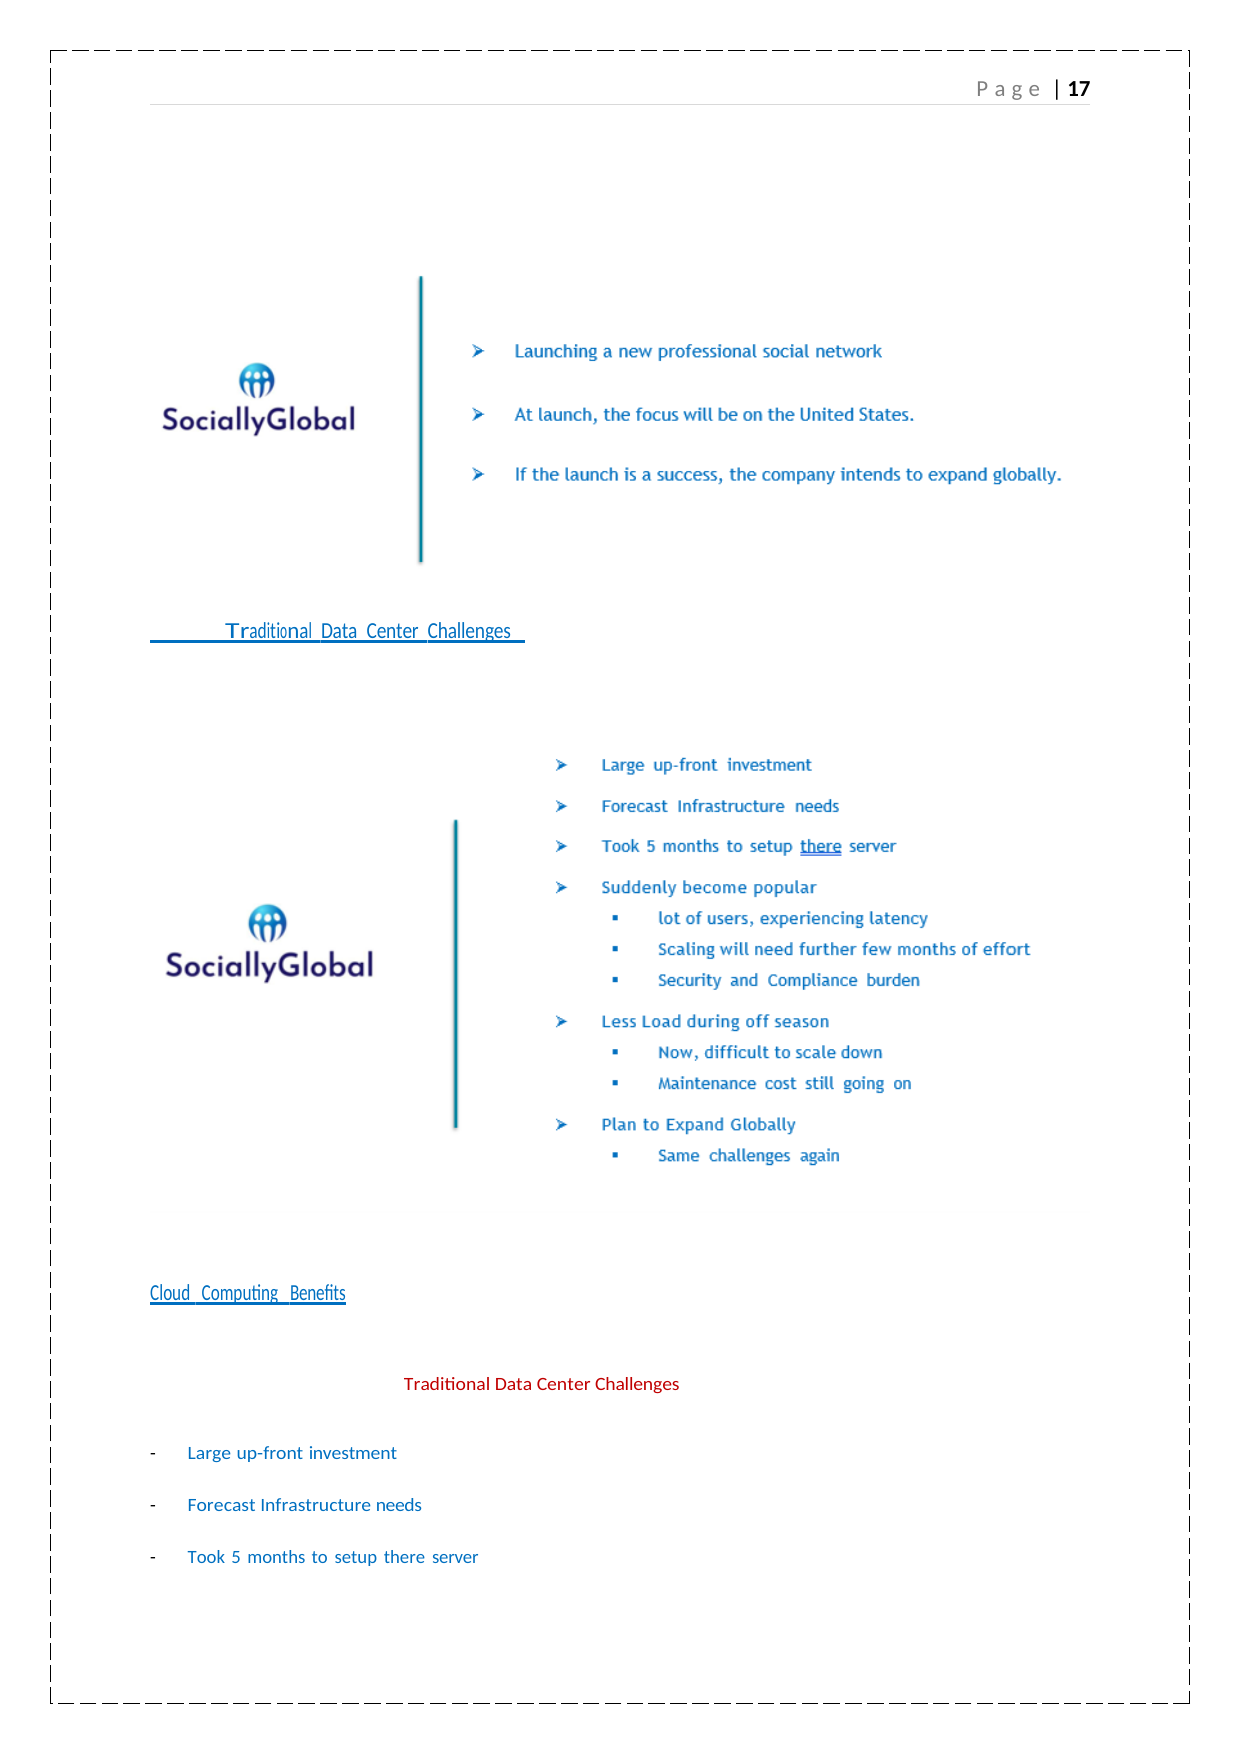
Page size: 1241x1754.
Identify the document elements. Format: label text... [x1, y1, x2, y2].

picture [150, 710, 1091, 1213]
picture [150, 245, 1091, 598]
text Cloud Computing Benefits [150, 1278, 1090, 1306]
text Traditional Data Center Challenges [150, 616, 1090, 644]
list Large up-front investment [150, 1441, 1090, 1464]
list Took 5 months to setup there server [150, 1545, 1090, 1568]
list Forecast Infrastructure needs [150, 1493, 1090, 1516]
text Traditional Data Center Challenges [404, 1372, 1090, 1394]
